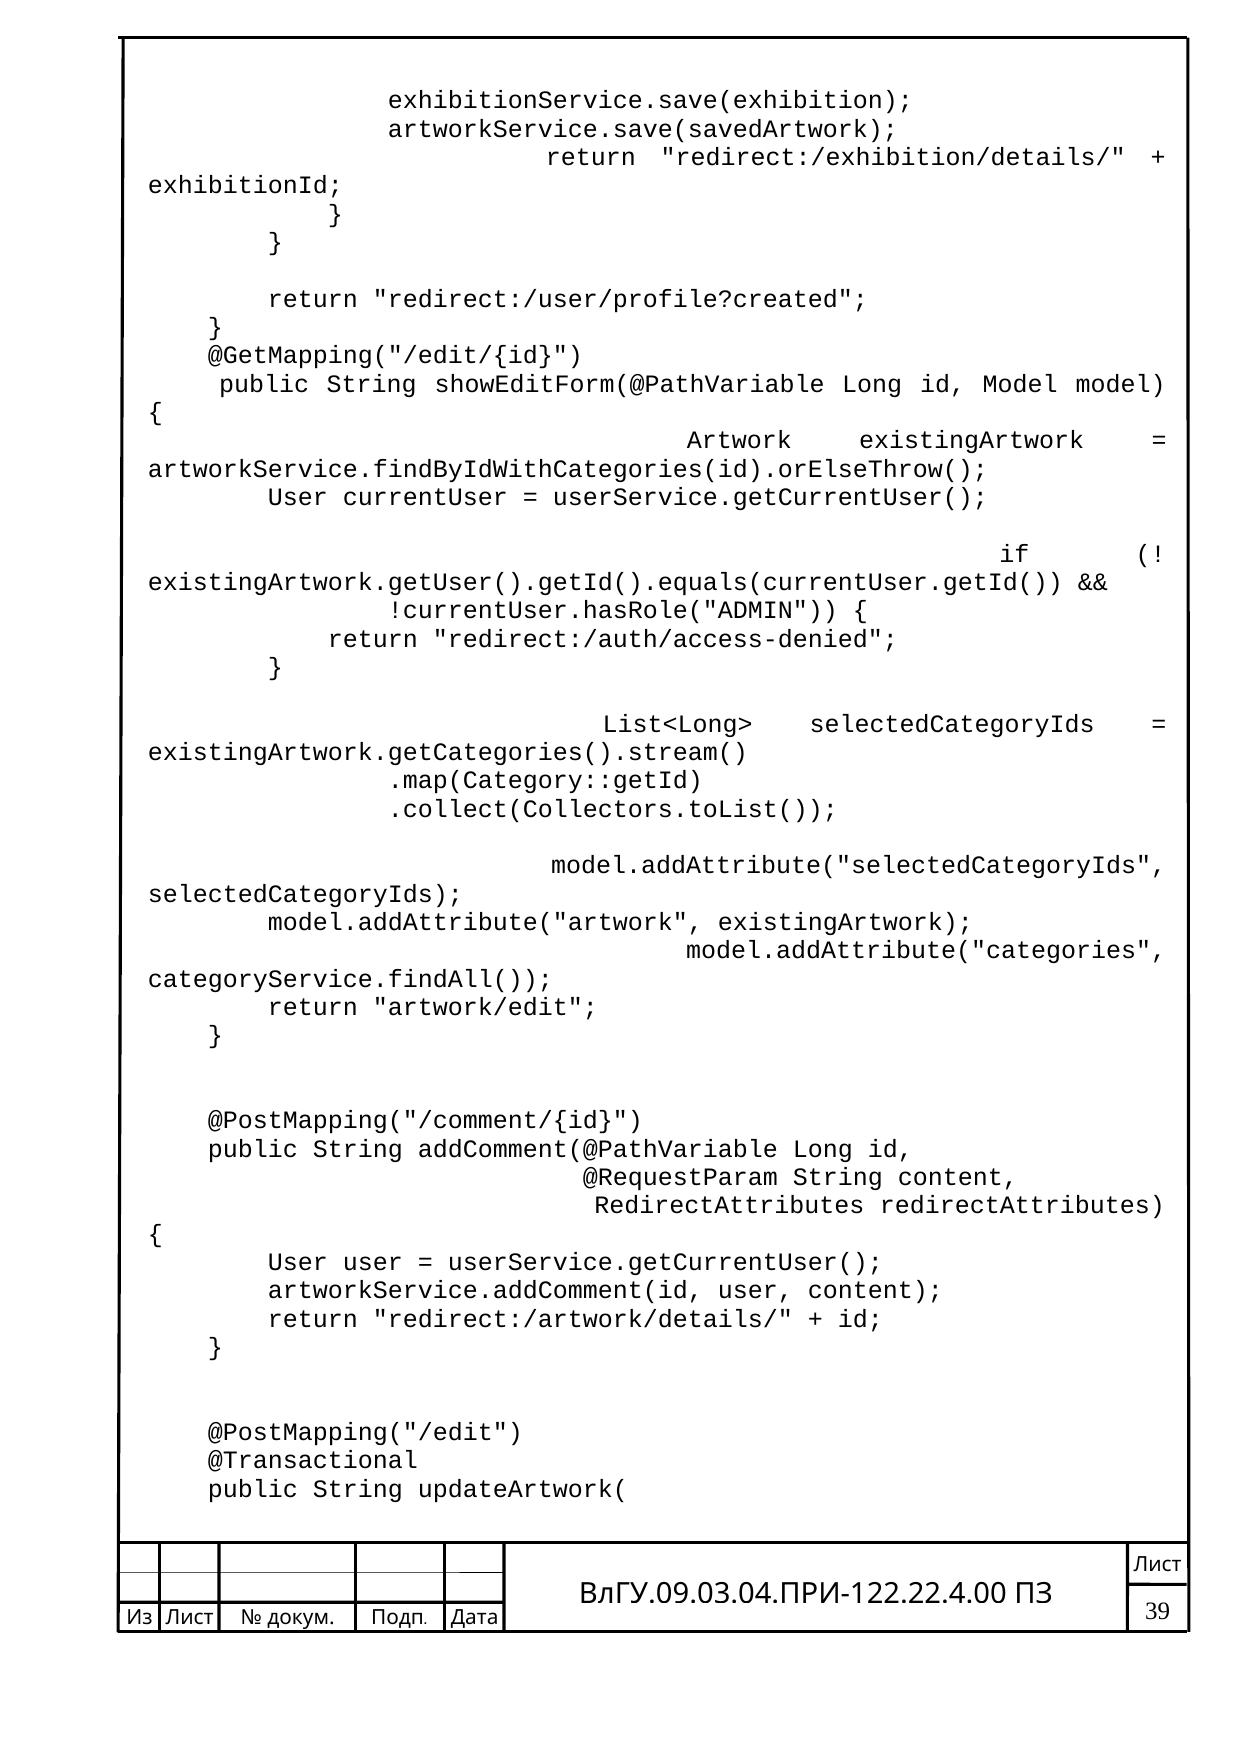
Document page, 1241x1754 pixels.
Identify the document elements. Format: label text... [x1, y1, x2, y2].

text return "artwork/edit"; [148, 994, 1167, 1023]
text @Transactional [148, 1448, 1167, 1476]
text return "redirect:/user/profile?created"; [148, 286, 1167, 314]
text exhibitionService.save(exhibition); [148, 88, 1167, 116]
text @RequestParam String content, [148, 1164, 1167, 1193]
text User user = userService.getCurrentUser(); [148, 1249, 1167, 1278]
text artworkService.addComment(id, user, content); [148, 1278, 1167, 1306]
text RedirectAttributes redirectAttributes) { [148, 1193, 1167, 1249]
text public String showEditForm(@PathVariable Long id, Model model) { [148, 371, 1167, 428]
text return "redirect:/auth/access-denied"; [148, 626, 1167, 654]
text Artwork existingArtwork = artworkService.findByIdWithCategories(id).orElseThrow(); [148, 428, 1167, 484]
text } [148, 1334, 1167, 1363]
text artworkService.save(savedArtwork); [148, 116, 1167, 144]
text if (!existingArtwork.getUser().getId().equals(currentUser.getId()) && [148, 541, 1167, 598]
text .map(Category::getId) [148, 768, 1167, 796]
text } [148, 654, 1167, 683]
text } [148, 314, 1167, 343]
text .collect(Collectors.toList()); [148, 796, 1167, 824]
text } [148, 1023, 1167, 1051]
text model.addAttribute("artwork", existingArtwork); [148, 909, 1167, 938]
text return "redirect:/artwork/details/" + id; [148, 1306, 1167, 1334]
text !currentUser.hasRole("ADMIN")) { [148, 598, 1167, 626]
text @GetMapping("/edit/{id}") [148, 343, 1167, 371]
text public String updateArtwork( [148, 1476, 1167, 1504]
text List<Long> selectedCategoryIds = existingArtwork.getCategories().stream() [148, 711, 1167, 768]
text return "redirect:/exhibition/details/" + exhibitionId; [148, 144, 1167, 201]
text @PostMapping("/edit") [148, 1419, 1167, 1448]
text model.addAttribute("categories", categoryService.findAll()); [148, 938, 1167, 994]
text model.addAttribute("selectedCategoryIds", selectedCategoryIds); [148, 853, 1167, 909]
text @PostMapping("/comment/{id}") [148, 1108, 1167, 1136]
text User currentUser = userService.getCurrentUser(); [148, 484, 1167, 513]
text public String addComment(@PathVariable Long id, [148, 1136, 1167, 1164]
text } [148, 201, 1167, 229]
text } [148, 229, 1167, 258]
